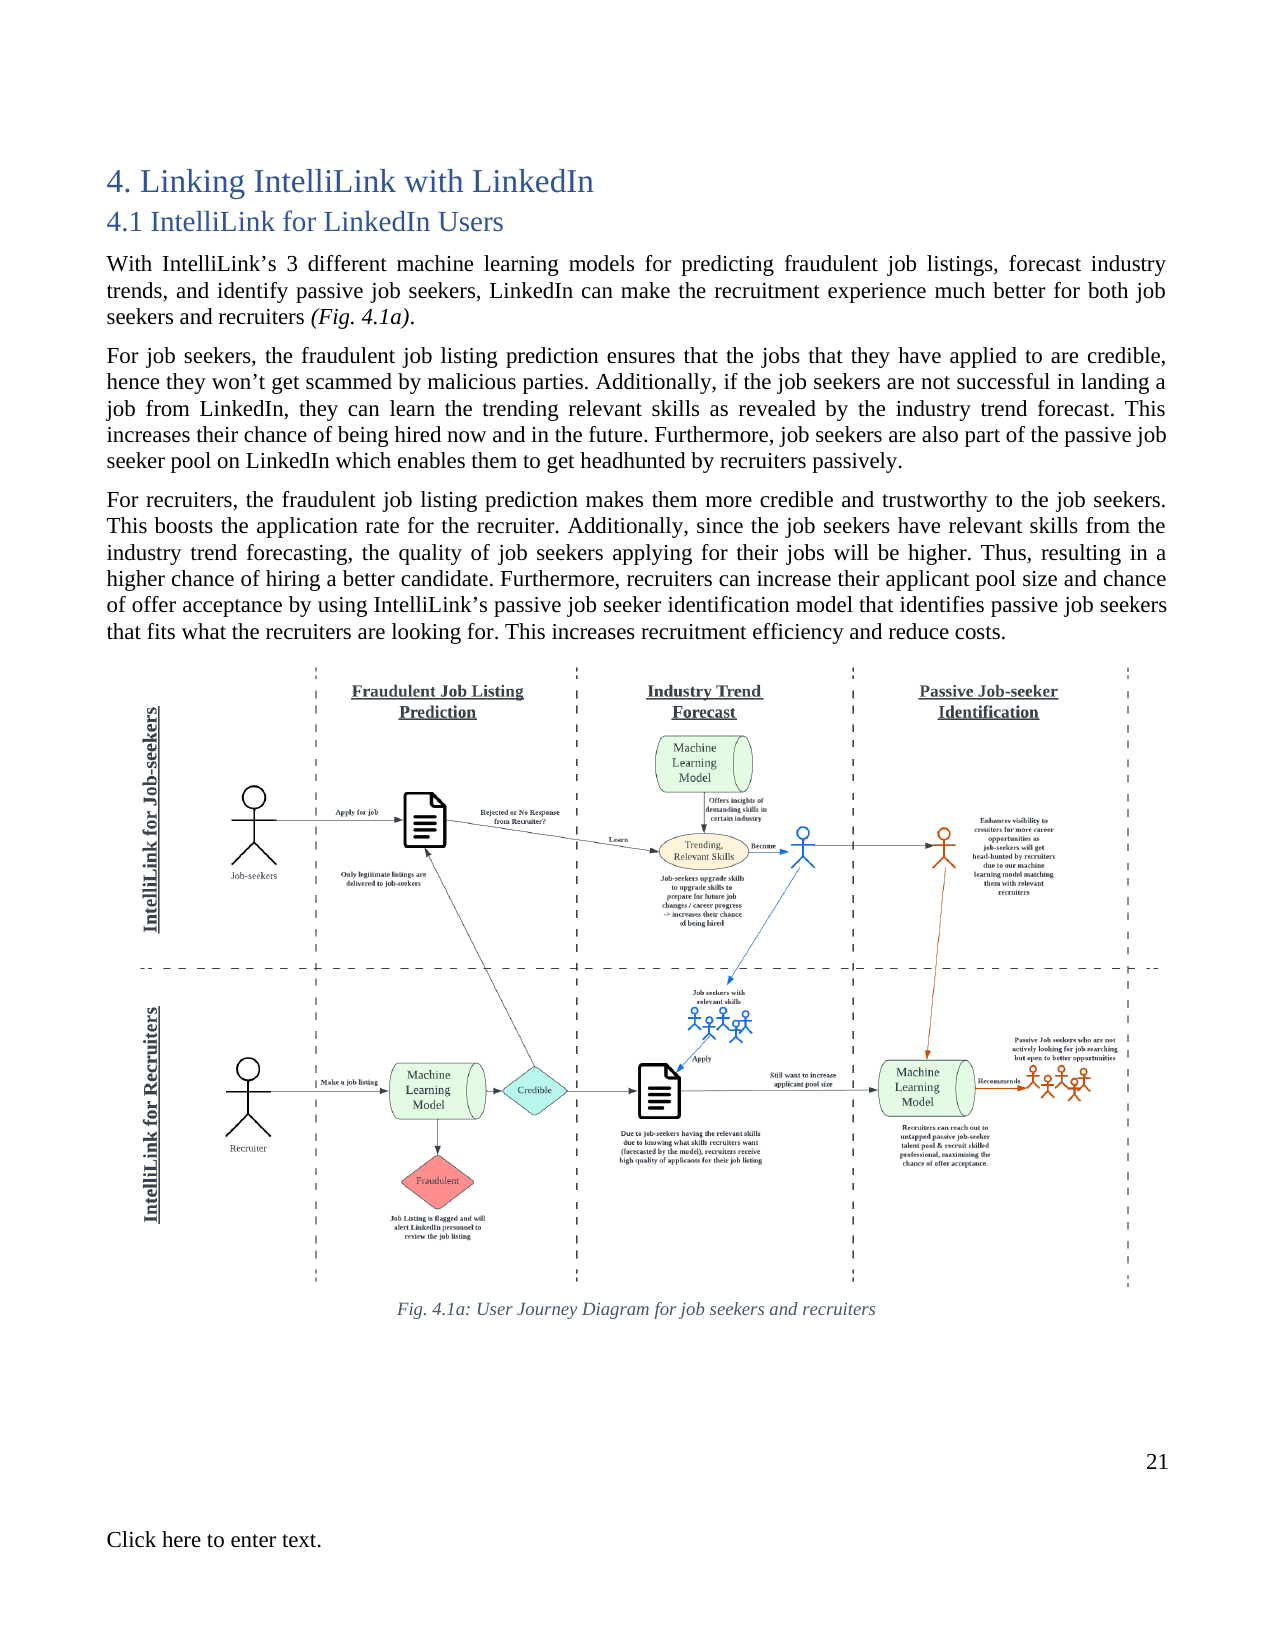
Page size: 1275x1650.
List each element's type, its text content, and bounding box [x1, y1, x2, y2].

picture [106, 656, 1169, 1298]
text Fig. 4.1a: User Journey Diagram for job seekers and recruiters [106, 1298, 1169, 1319]
subtitle 4. Linking IntelliLink with LinkedIn [106, 162, 1169, 200]
text For recruiters, the fraudulent job listing prediction makes them more credible and trustworthy to the job seekers. This boosts the application rate for the recruiter. Additionally, since the job seekers have relevant skills from the industry trend forecasting, the quality of job seekers applying for their jobs will be higher. Thus, resulting in a higher chance of hiring a better candidate. Furthermore, recruiters can increase their applicant pool size and chance of offer acceptance by using IntelliLink’s passive job seeker identification model that identifies passive job seekers that fits what the recruiters are looking for. This increases recruitment efficiency and reduce costs. [106, 486, 1169, 644]
text With IntelliLink’s 3 different machine learning models for predicting fraudulent job listings, forecast industry trends, and identify passive job seekers, LinkedIn can make the recruitment experience much better for both job seekers and recruiters (Fig. 4.1a). [106, 250, 1169, 329]
subtitle 4.1 IntelliLink for LinkedIn Users [106, 204, 1169, 238]
text For job seekers, the fraudulent job listing prediction ensures that the jobs that they have applied to are credible, hence they won’t get scammed by malicious parties. Additionally, if the job seekers are not successful in landing a job from LinkedIn, they can learn the trending relevant skills as revealed by the industry trend forecast. This increases their chance of being hired now and in the future. Furthermore, job seekers are also part of the passive job seeker pool on LinkedIn which enables them to get headhunted by recruiters passively. [106, 342, 1169, 474]
